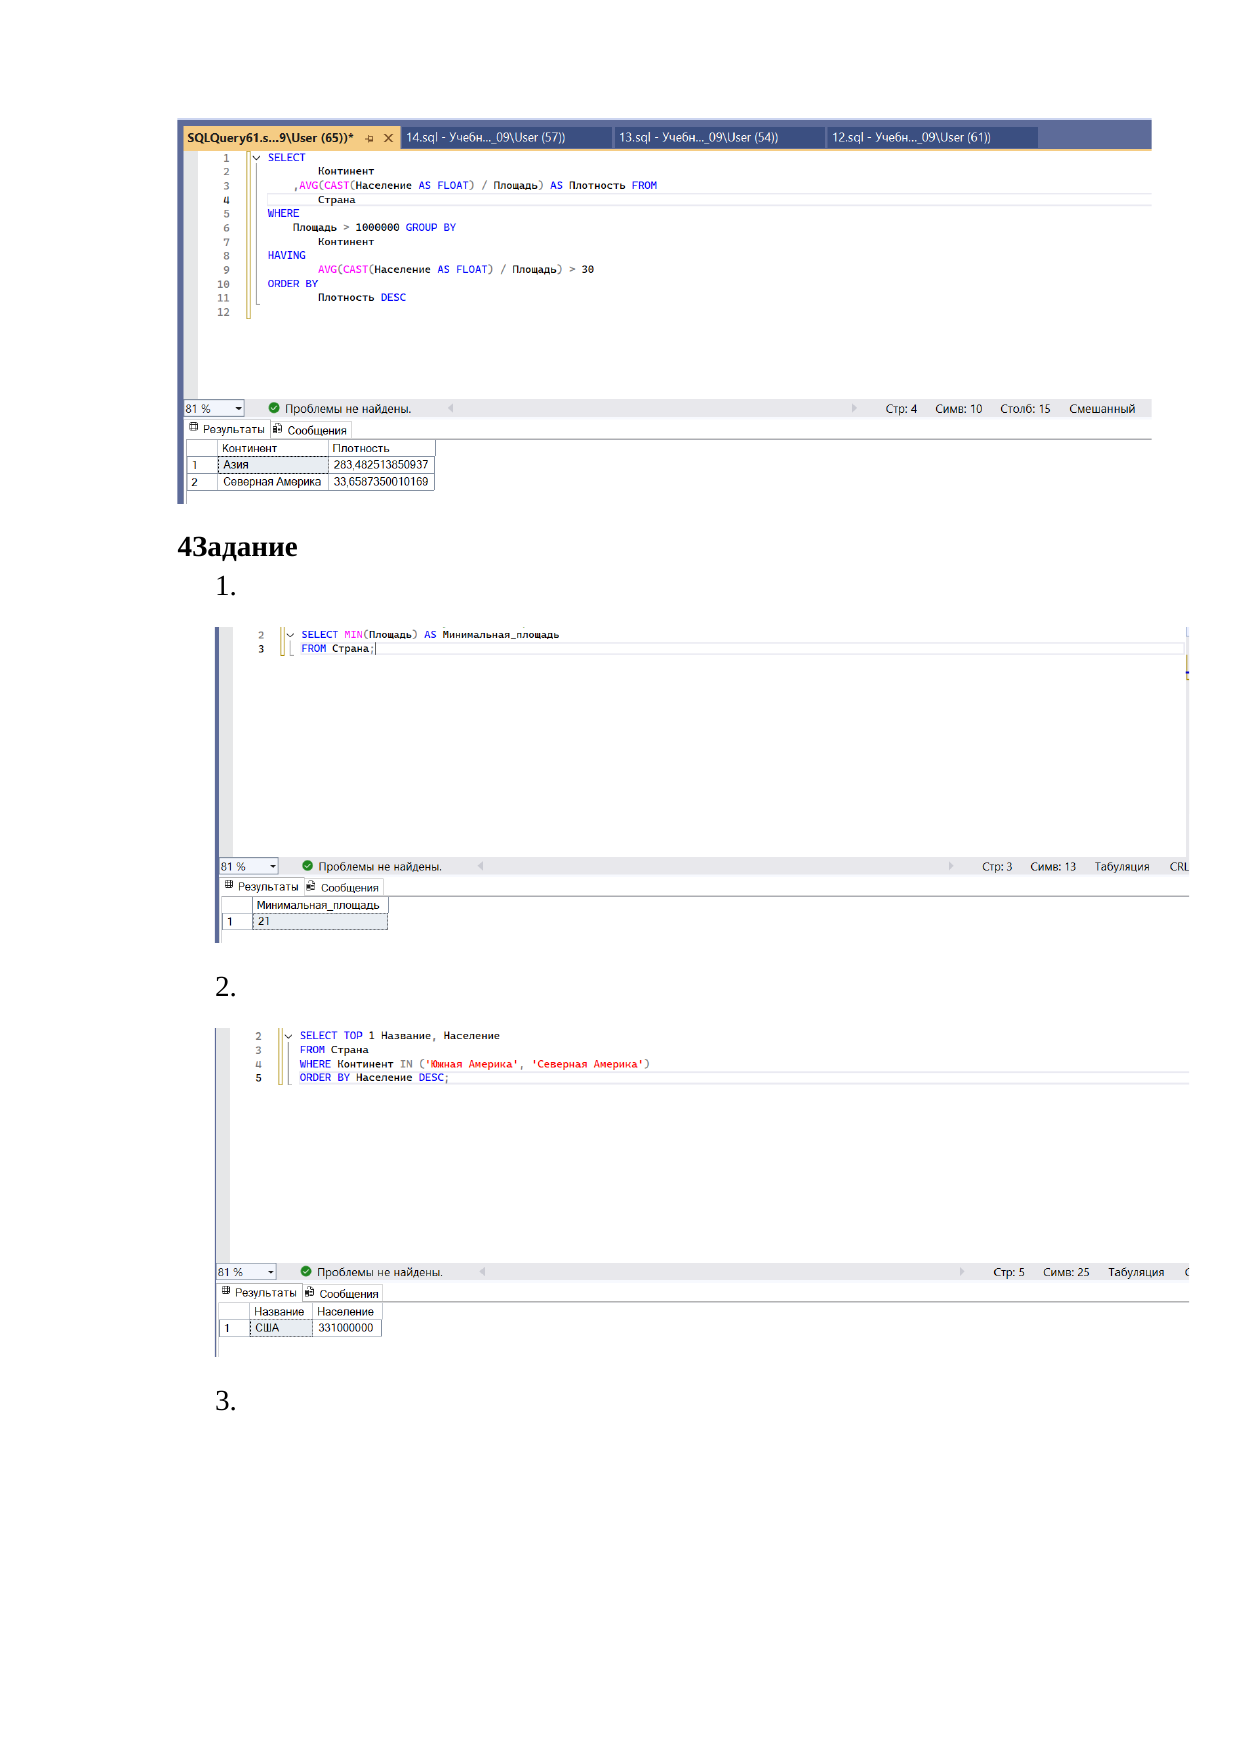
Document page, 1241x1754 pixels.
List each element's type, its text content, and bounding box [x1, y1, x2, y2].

picture [214, 1028, 1190, 1357]
picture [214, 627, 1190, 943]
picture [177, 118, 1152, 504]
subtitle 4Задание [177, 529, 1152, 563]
